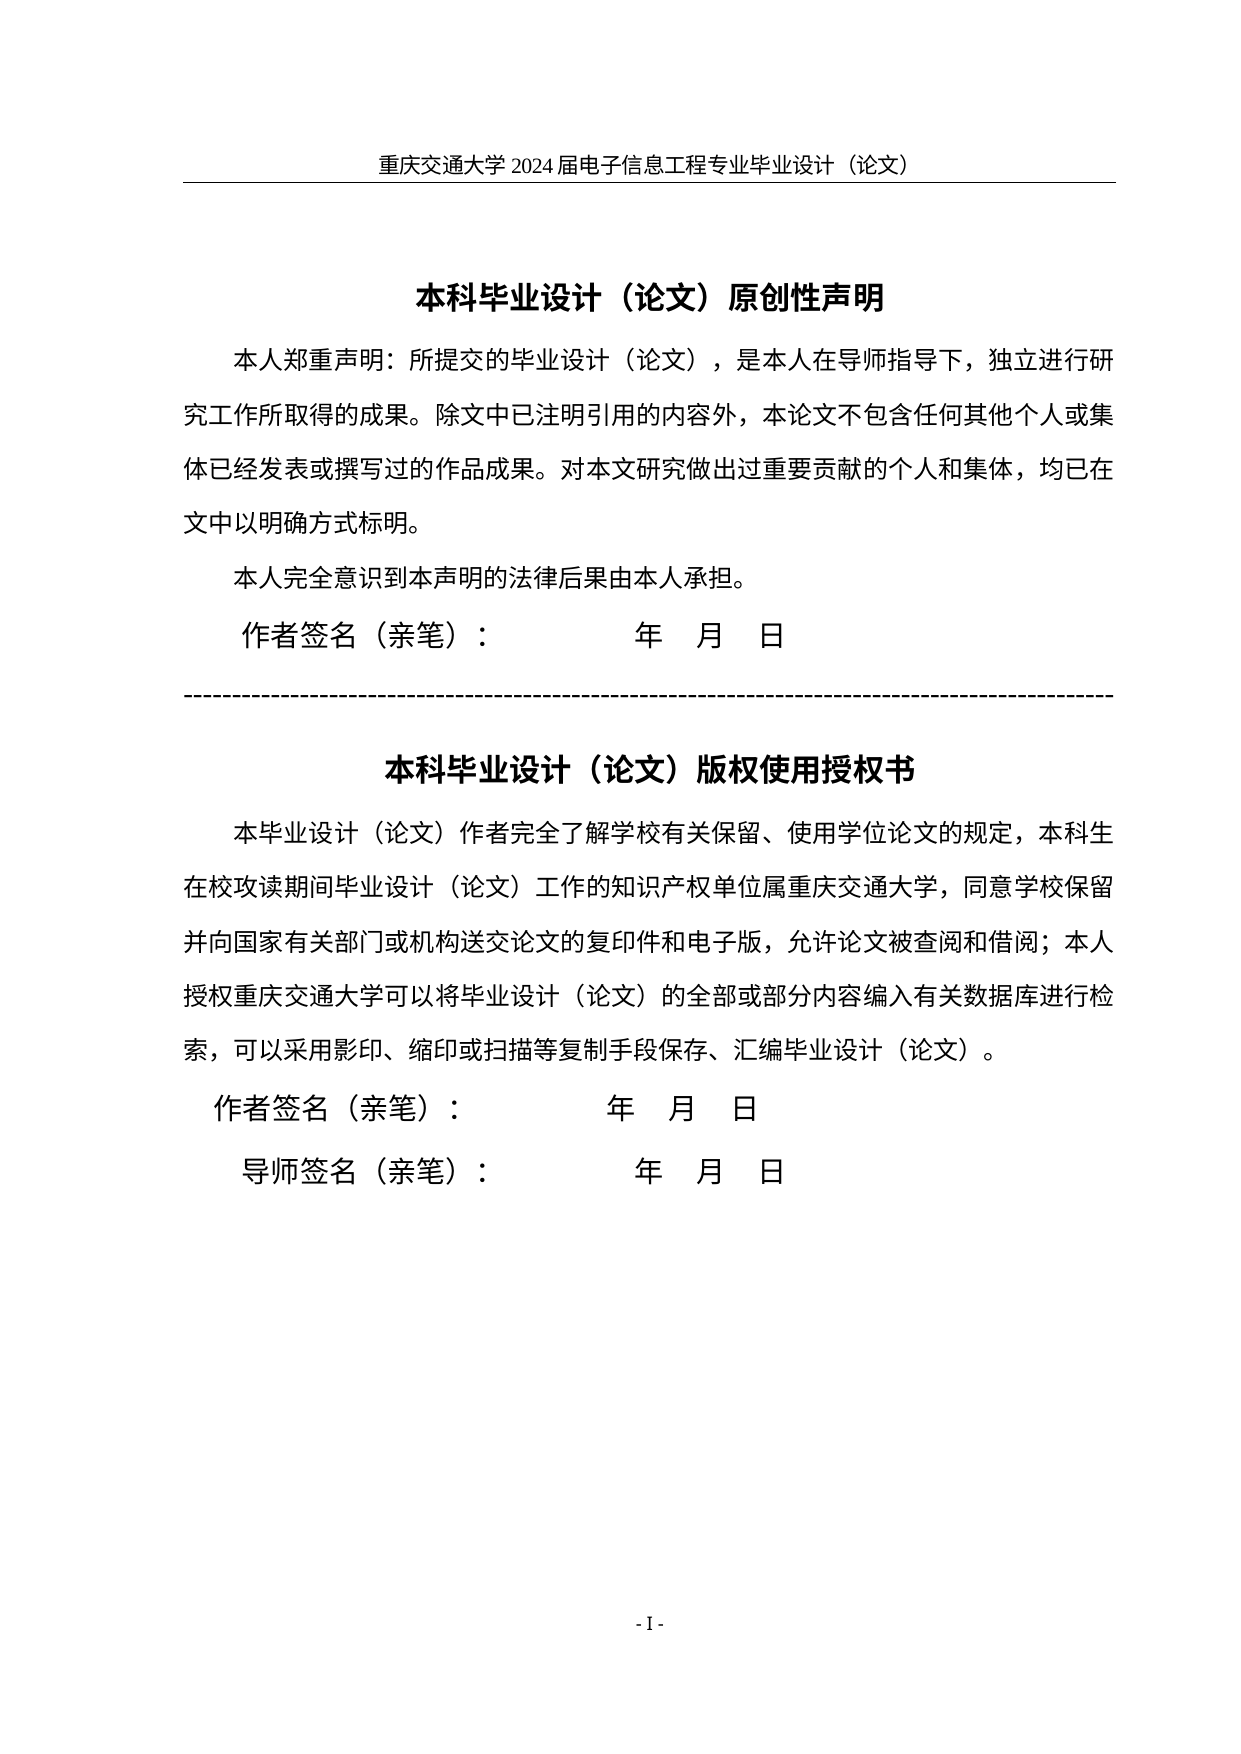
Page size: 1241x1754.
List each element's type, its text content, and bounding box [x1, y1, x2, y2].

text 导师签名（亲笔）： 年 月 日 [183, 1149, 1116, 1191]
text ------------------------------------------------------------------------------------------------ [183, 676, 1116, 710]
text 本人完全意识到本声明的法律后果由本人承担。 [183, 558, 1116, 594]
text 作者签名（亲笔）： 年 月 日 [183, 1085, 1116, 1127]
text 本科毕业设计（论文）原创性声明 [183, 273, 1116, 318]
text 作者签名（亲笔）： 年 月 日 [183, 613, 1116, 655]
text 本人郑重声明：所提交的毕业设计（论文），是本人在导师指导下，独立进行研究工作所取得的成果。除文中已注明引用的内容外，本论文不包含任何其他个人或集体已经发表或撰写过的作品成果。对本文研究做出过重要贡献的个人和集体，均已在文中以明确方式标明。 [183, 341, 1116, 540]
text 本科毕业设计（论文）版权使用授权书 [183, 746, 1116, 791]
text 本毕业设计（论文）作者完全了解学校有关保留、使用学位论文的规定，本科生在校攻读期间毕业设计（论文）工作的知识产权单位属重庆交通大学，同意学校保留并向国家有关部门或机构送交论文的复印件和电子版，允许论文被查阅和借阅；本人授权重庆交通大学可以将毕业设计（论文）的全部或部分内容编入有关数据库进行检索，可以采用影印、缩印或扫描等复制手段保存、汇编毕业设计（论文）。 [183, 813, 1116, 1067]
